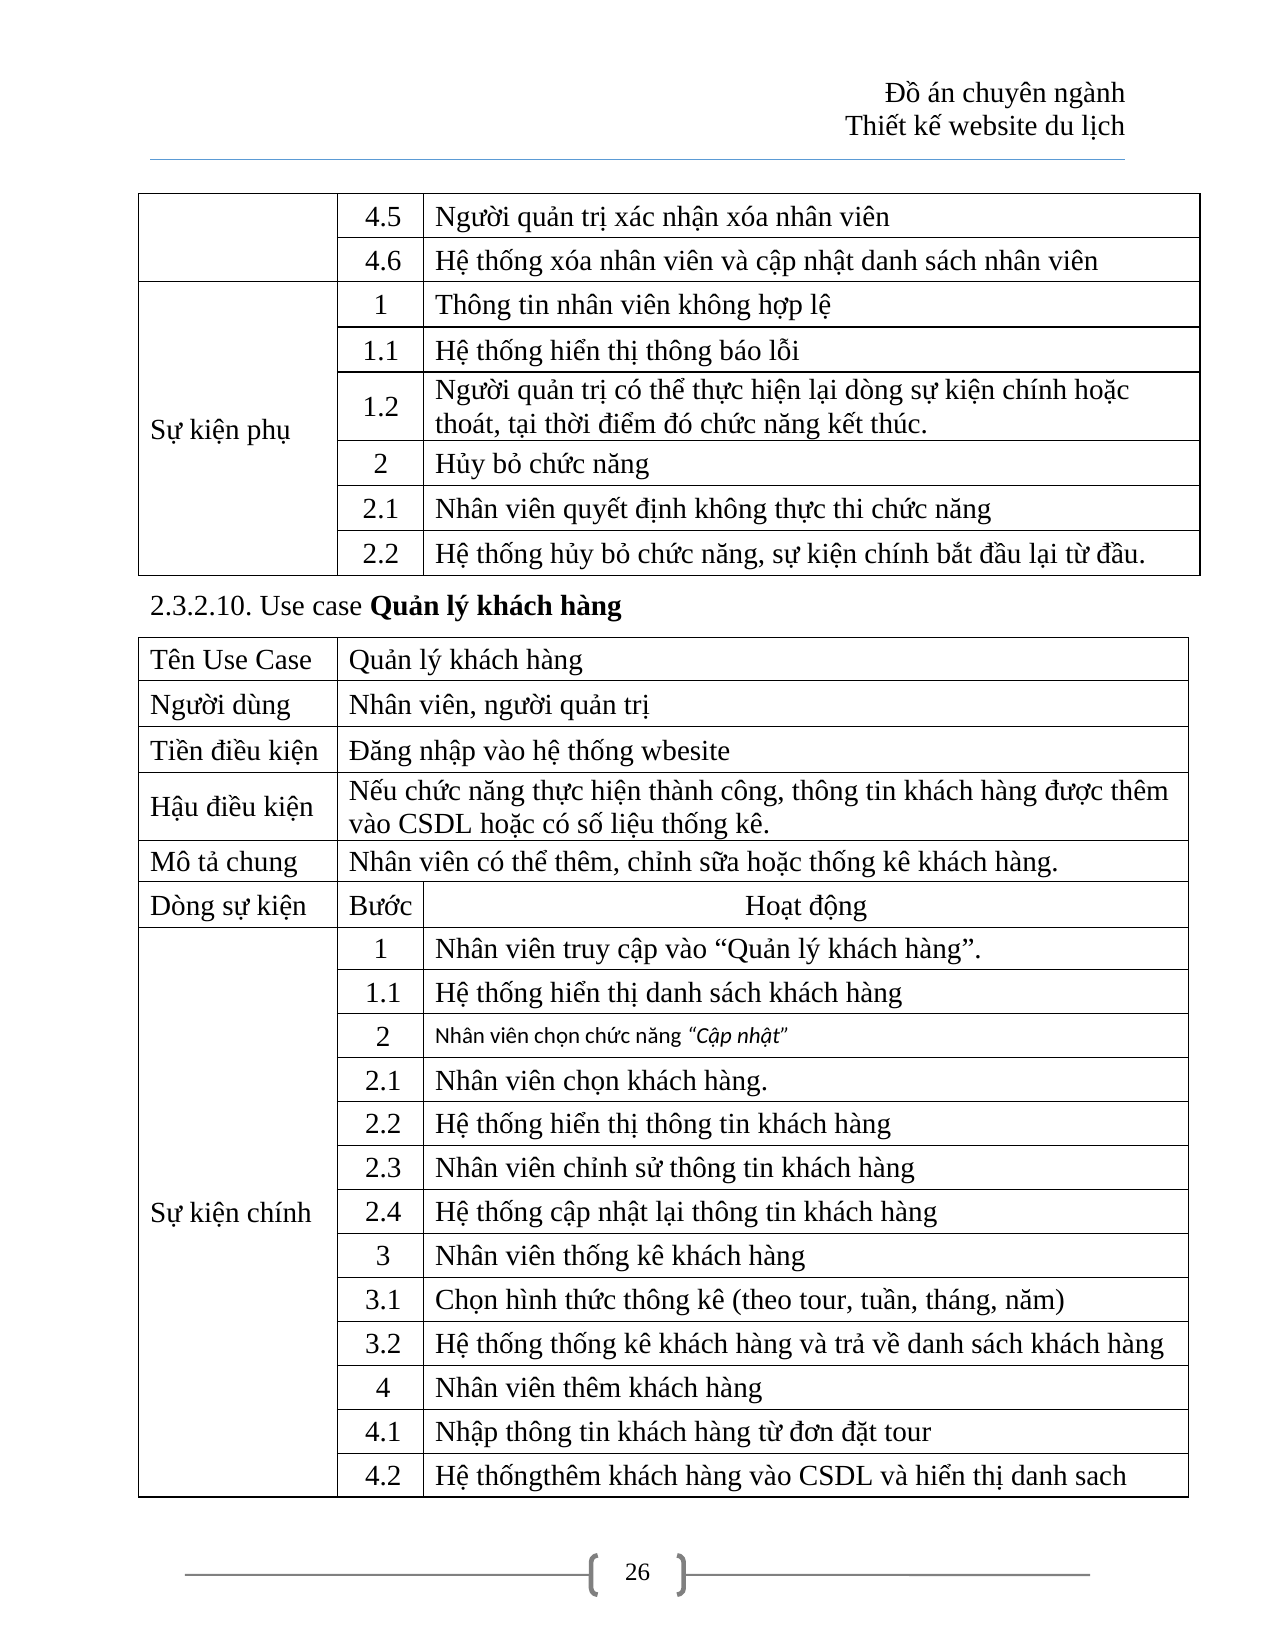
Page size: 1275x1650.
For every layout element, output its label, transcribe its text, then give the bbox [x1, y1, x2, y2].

table_cell Nhân viên có thể thêm, chỉnh sữa hoặc thống kê khách hàng. [338, 841, 1188, 881]
table_cell Hệ thống xóa nhân viên và cập nhật danh sách nhân viên [424, 238, 1199, 281]
table_cell 3.2 [338, 1322, 423, 1364]
table_cell 4.1 [338, 1410, 423, 1452]
table_cell Nếu chức năng thực hiện thành công, thông tin khách hàng được thêm vào CSDL hoặc có số liệu thống kê. [338, 773, 1188, 840]
table_cell Hệ thống hiển thị thông tin khách hàng [424, 1102, 1188, 1145]
table_header Tên Use Case [139, 638, 337, 680]
table_cell Nhập thông tin khách hàng từ đơn đặt tour [424, 1410, 1188, 1452]
table_cell Nhân viên chọn khách hàng. [424, 1058, 1188, 1101]
table_cell 4.2 [338, 1454, 423, 1496]
table_cell 3.1 [338, 1278, 423, 1321]
table_cell Hệ thống hiển thị thông báo lỗi [424, 328, 1199, 371]
table_cell Nhân viên thống kê khách hàng [424, 1234, 1188, 1277]
table_cell Nhân viên thêm khách hàng [424, 1366, 1188, 1408]
table_cell Hệ thốngthêm khách hàng vào CSDL và hiển thị danh sach [424, 1454, 1188, 1496]
table_cell Bước [338, 882, 423, 927]
table_cell 2.2 [338, 531, 423, 575]
table_cell Nhân viên quyết định không thực thi chức năng [424, 486, 1199, 530]
table_cell Tiền điều kiện [139, 727, 337, 772]
table_cell Hệ thống thống kê khách hàng và trả về danh sách khách hàng [424, 1322, 1188, 1364]
table_cell 2.1 [338, 1058, 423, 1101]
table_cell Người dùng [139, 681, 337, 726]
table_cell Nhân viên, người quản trị [338, 681, 1188, 726]
subtitle 2.3.2.10. Use case Quản lý khách hàng [150, 588, 1125, 622]
table_cell 2 [338, 441, 423, 485]
table_cell Hệ thống hủy bỏ chức năng, sự kiện chính bắt đầu lại từ đầu. [424, 531, 1199, 575]
table_header Quản lý khách hàng [338, 638, 1188, 680]
table_cell 2.4 [338, 1190, 423, 1233]
table_cell 4.6 [338, 238, 423, 281]
table_cell 1.2 [338, 373, 423, 439]
table_cell Mô tả chung [139, 841, 337, 881]
table_cell Hậu điều kiện [139, 773, 337, 840]
table_cell 1.1 [338, 970, 423, 1013]
table_cell 2 [338, 1014, 423, 1057]
table_cell 1 [338, 282, 423, 326]
table_cell Dòng sự kiện [139, 882, 337, 927]
table_cell Hủy bỏ chức năng [424, 441, 1199, 485]
table_cell 2.2 [338, 1102, 423, 1145]
table_cell Người quản trị xác nhận xóa nhân viên [424, 194, 1199, 237]
table_cell Hệ thống cập nhật lại thông tin khách hàng [424, 1190, 1188, 1233]
table_cell 4.5 [338, 194, 423, 237]
table_cell Nhân viên chọn chức năng “Cập nhật” [424, 1014, 1188, 1057]
table_cell 1 [338, 928, 423, 969]
table_cell Người quản trị có thể thực hiện lại dòng sự kiện chính hoặc thoát, tại thời điểm đó chức năng kết thúc. [424, 373, 1199, 439]
table_cell Sự kiện phụ [139, 282, 337, 575]
table_cell Thông tin nhân viên không hợp lệ [424, 282, 1199, 326]
table_cell Đăng nhập vào hệ thống wbesite [338, 727, 1188, 772]
table_cell Chọn hình thức thông kê (theo tour, tuần, tháng, năm) [424, 1278, 1188, 1321]
table_cell Hoạt động [424, 882, 1188, 927]
table_cell 2.3 [338, 1146, 423, 1189]
table_cell 1.1 [338, 328, 423, 371]
table_cell Nhân viên chỉnh sử thông tin khách hàng [424, 1146, 1188, 1189]
table_cell Nhân viên truy cập vào “Quản lý khách hàng”. [424, 928, 1188, 969]
table_cell 2.1 [338, 486, 423, 530]
table_cell 4 [338, 1366, 423, 1408]
table_cell 3 [338, 1234, 423, 1277]
table_cell Hệ thống hiển thị danh sách khách hàng [424, 970, 1188, 1013]
table_cell Sự kiện chính [139, 928, 337, 1496]
